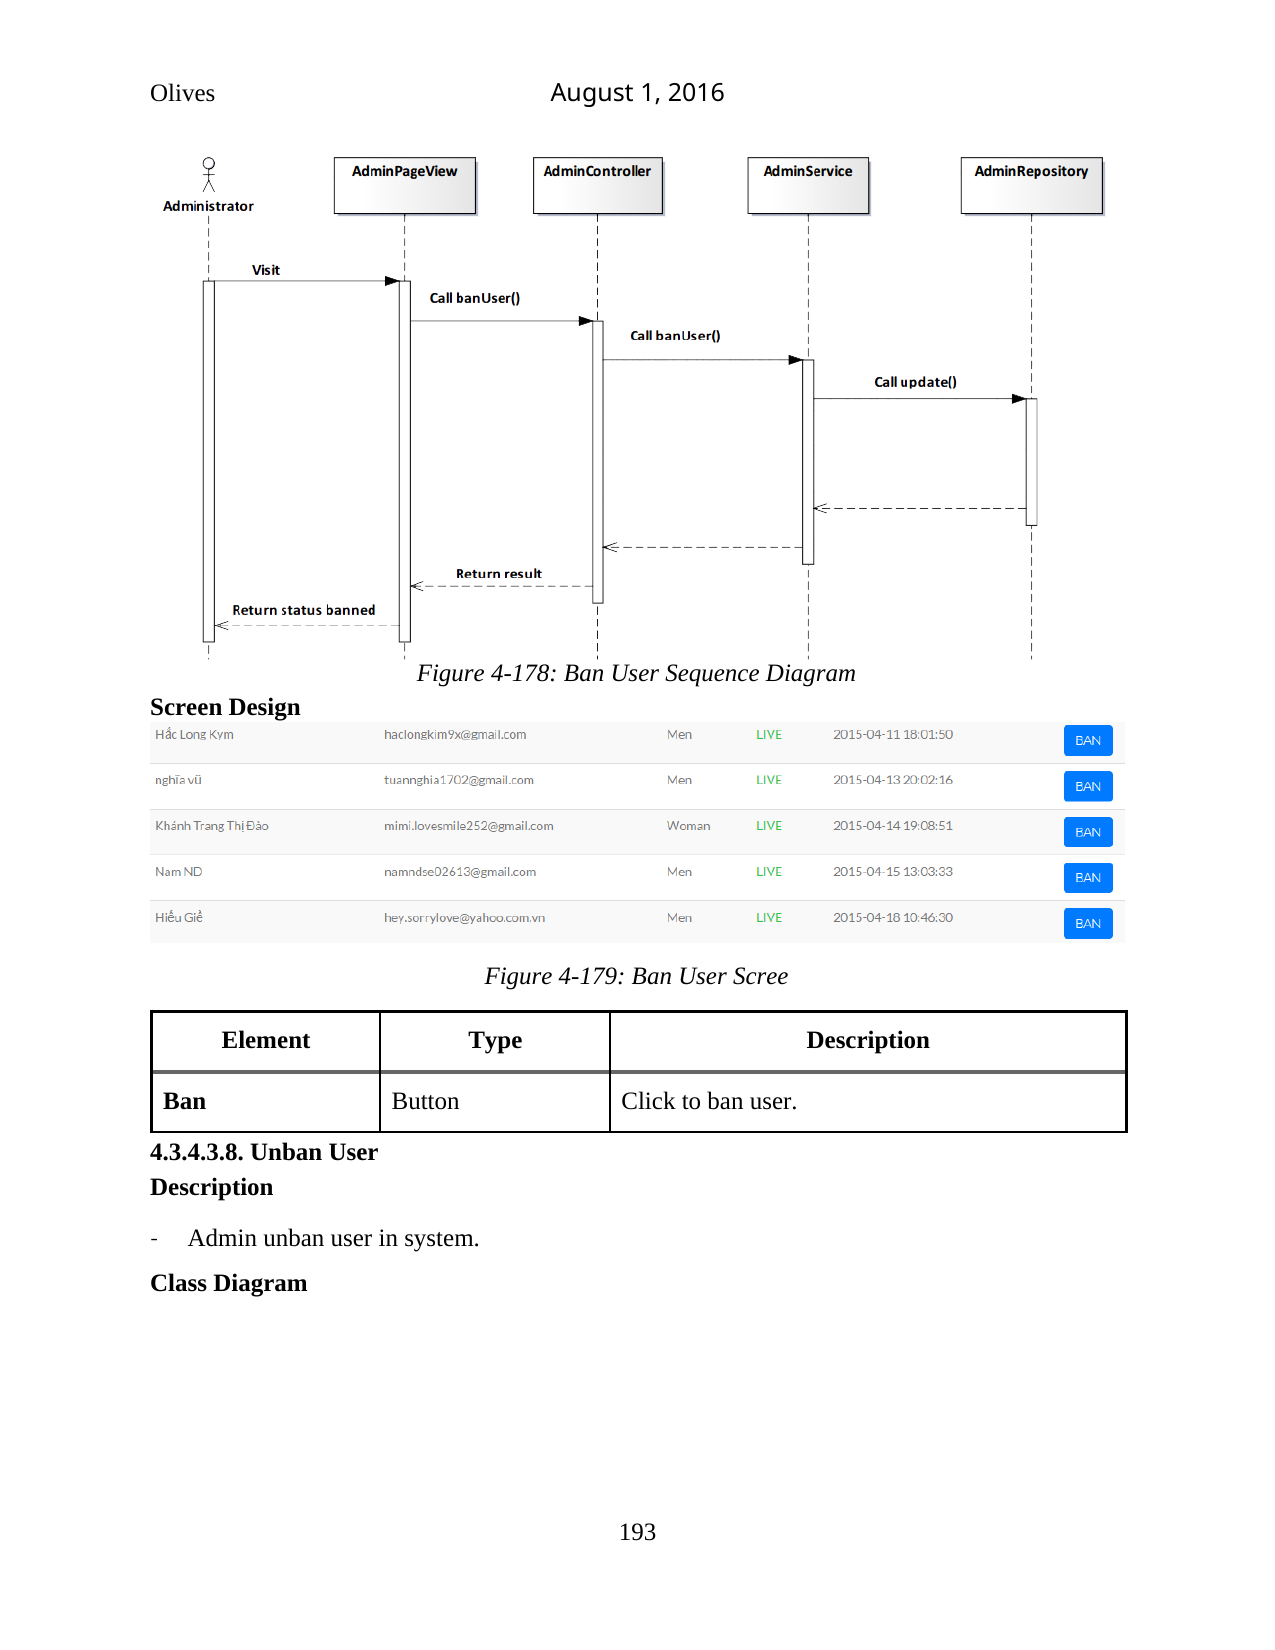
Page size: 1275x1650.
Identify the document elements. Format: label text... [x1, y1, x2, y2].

subtitle Description [150, 1172, 1125, 1201]
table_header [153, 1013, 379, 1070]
picture [150, 722, 1125, 943]
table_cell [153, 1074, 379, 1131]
picture [150, 150, 1125, 673]
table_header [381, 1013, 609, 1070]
subtitle Class Diagram [150, 1268, 1125, 1297]
subtitle Screen Design [150, 692, 1125, 720]
list Admin unban user in system. [150, 1218, 1125, 1253]
subtitle 4.3.4.3.8. Unban User [150, 1137, 1125, 1166]
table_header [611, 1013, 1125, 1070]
picture [771, 666, 780, 673]
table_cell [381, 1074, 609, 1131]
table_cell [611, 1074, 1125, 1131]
